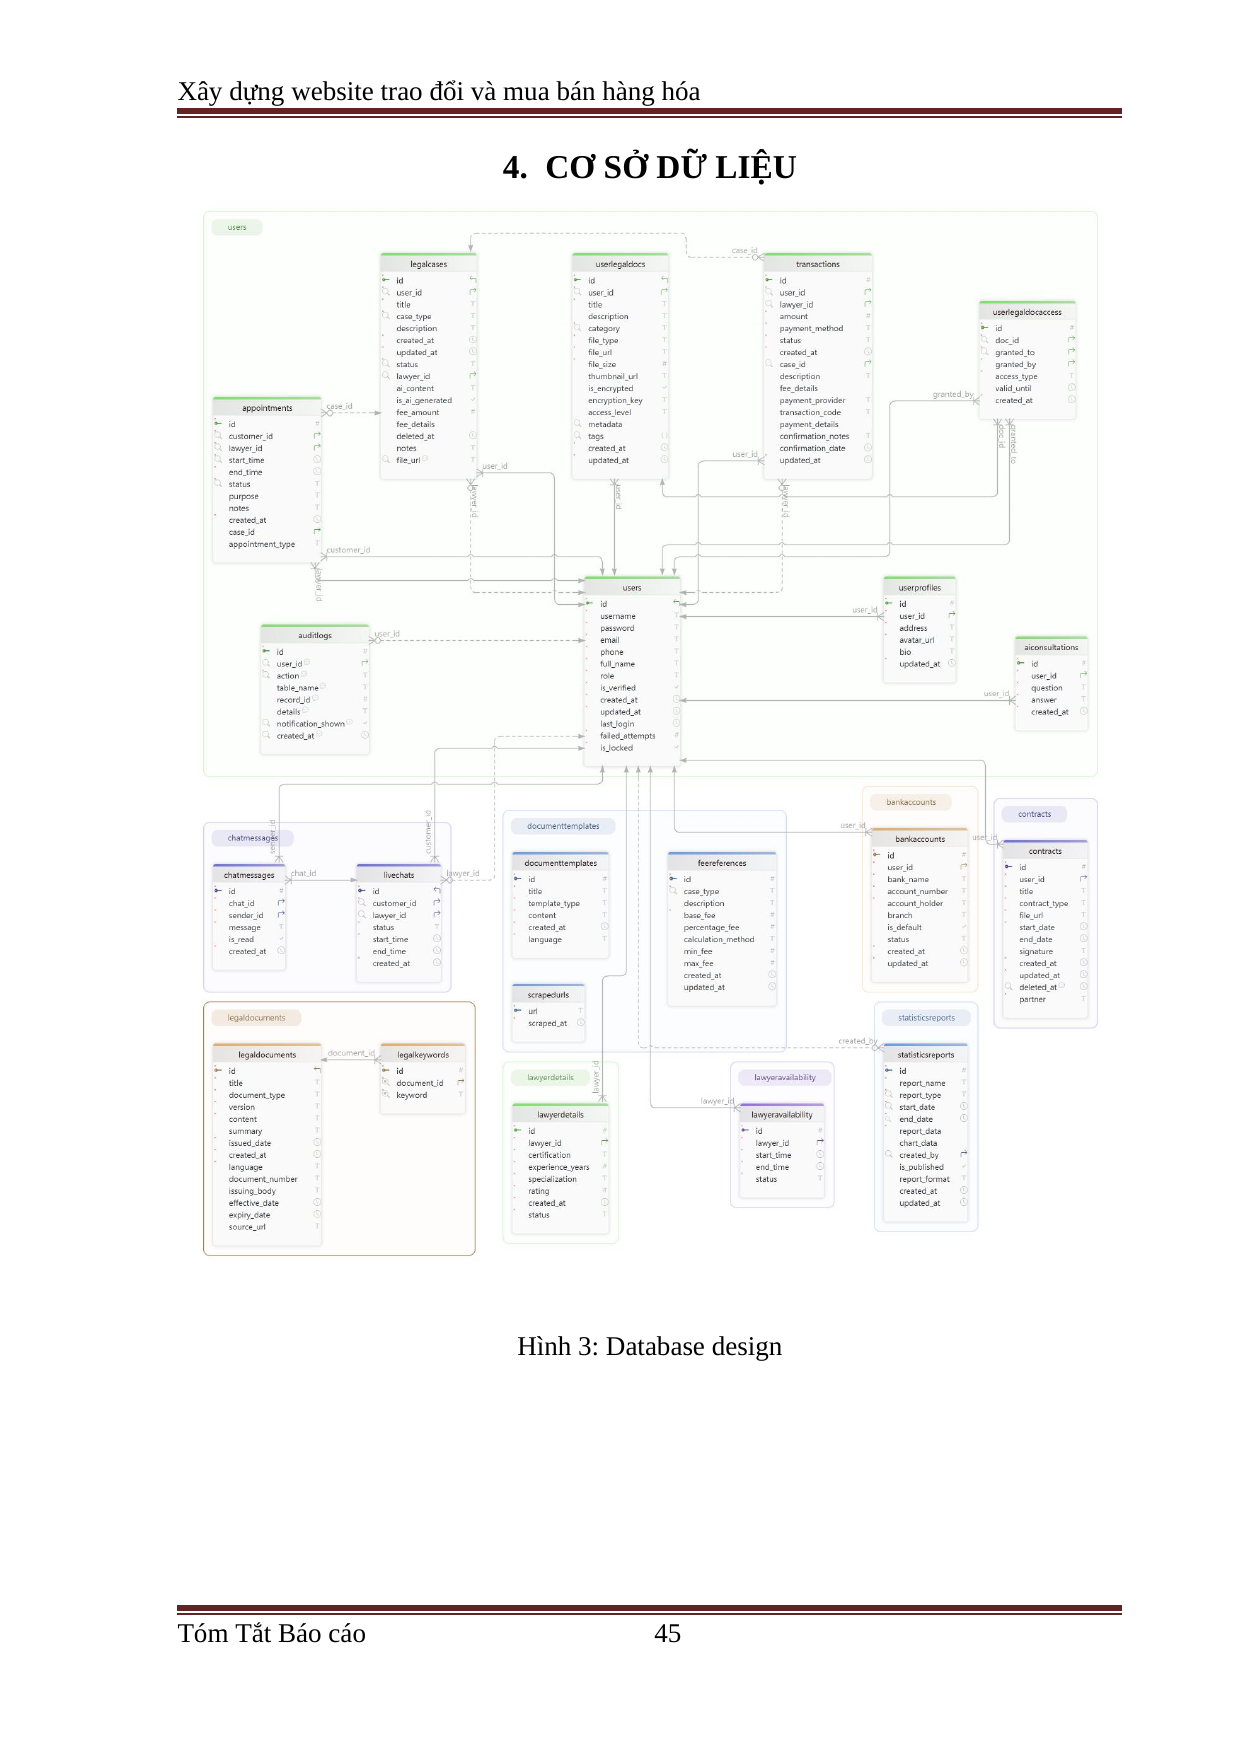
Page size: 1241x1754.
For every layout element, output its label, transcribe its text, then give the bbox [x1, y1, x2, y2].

subtitle CƠ SỞ DỮ LIỆU [177, 148, 1122, 186]
text Hình 3: Database design [177, 1330, 1122, 1361]
picture [177, 191, 1123, 1305]
